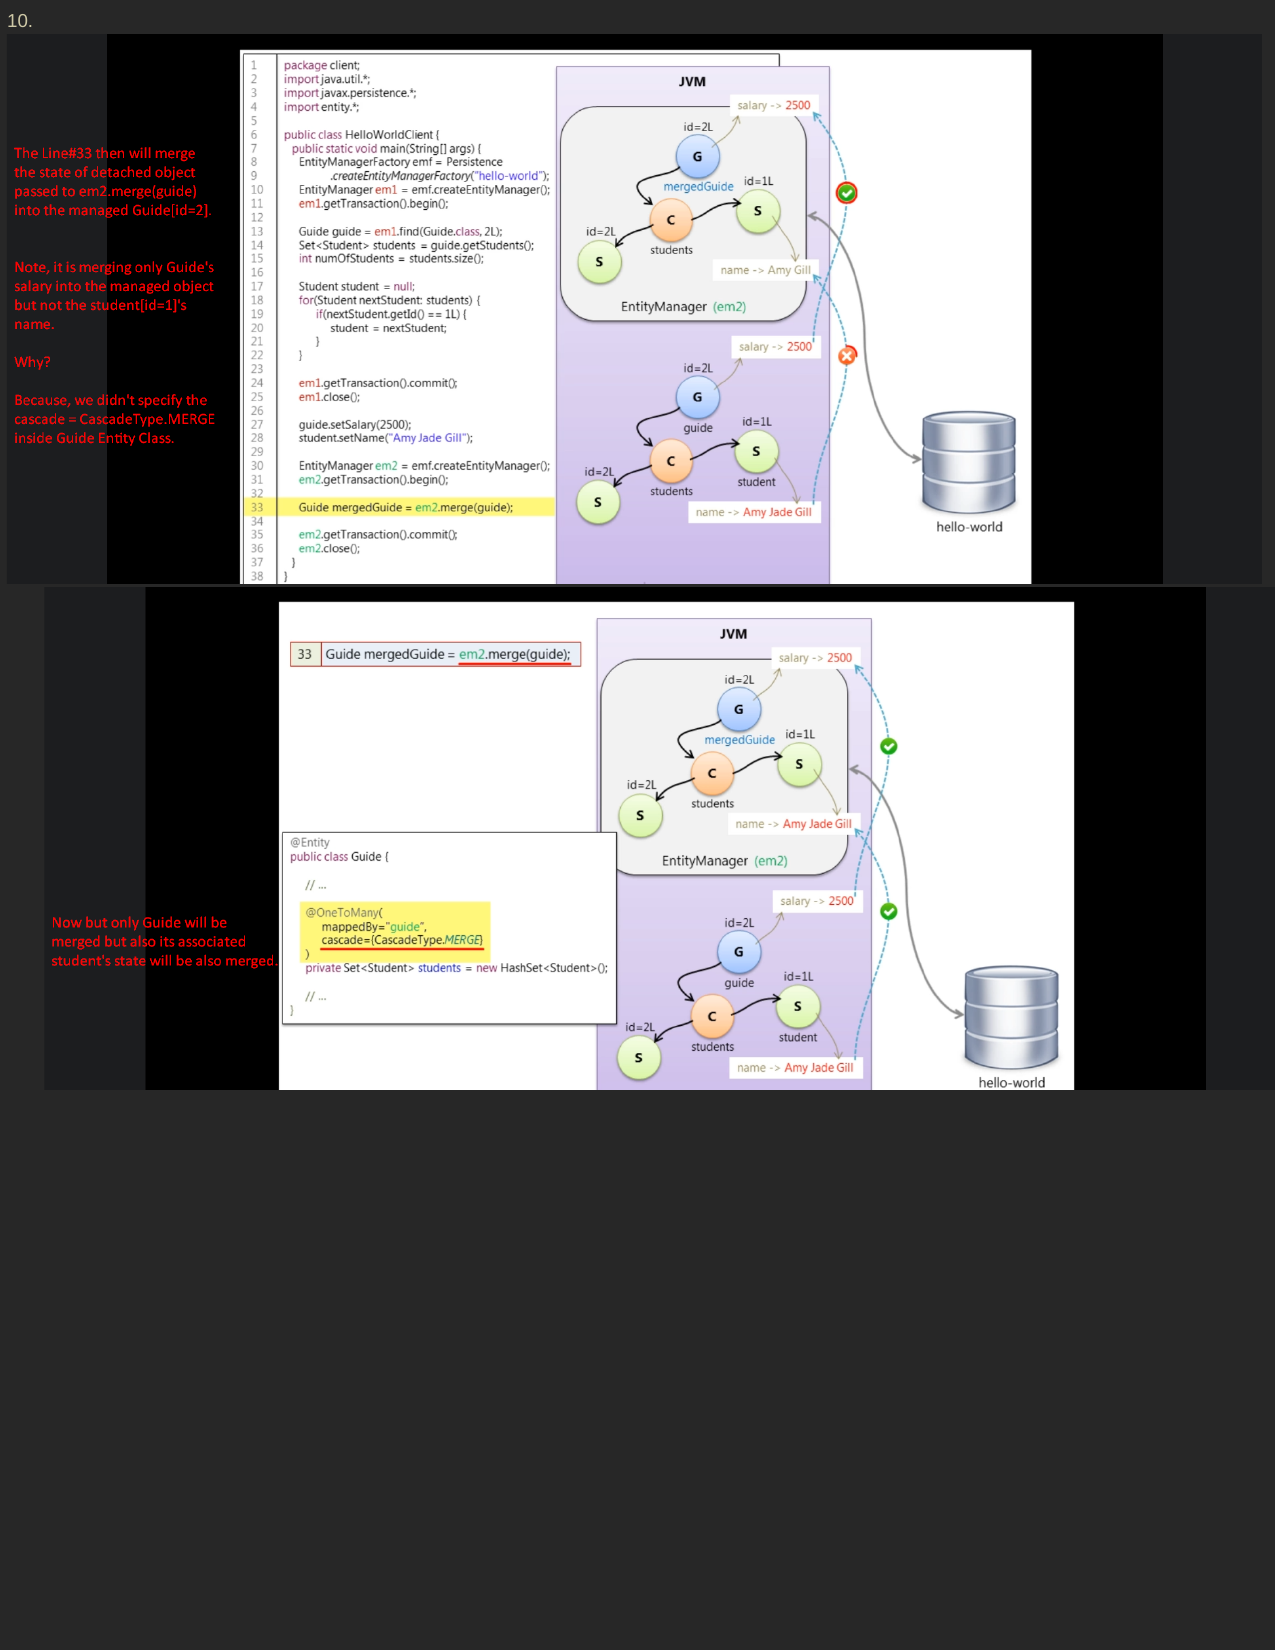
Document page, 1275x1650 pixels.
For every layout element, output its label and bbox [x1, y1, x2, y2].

picture [6, 34, 1262, 584]
picture [44, 587, 1275, 1090]
